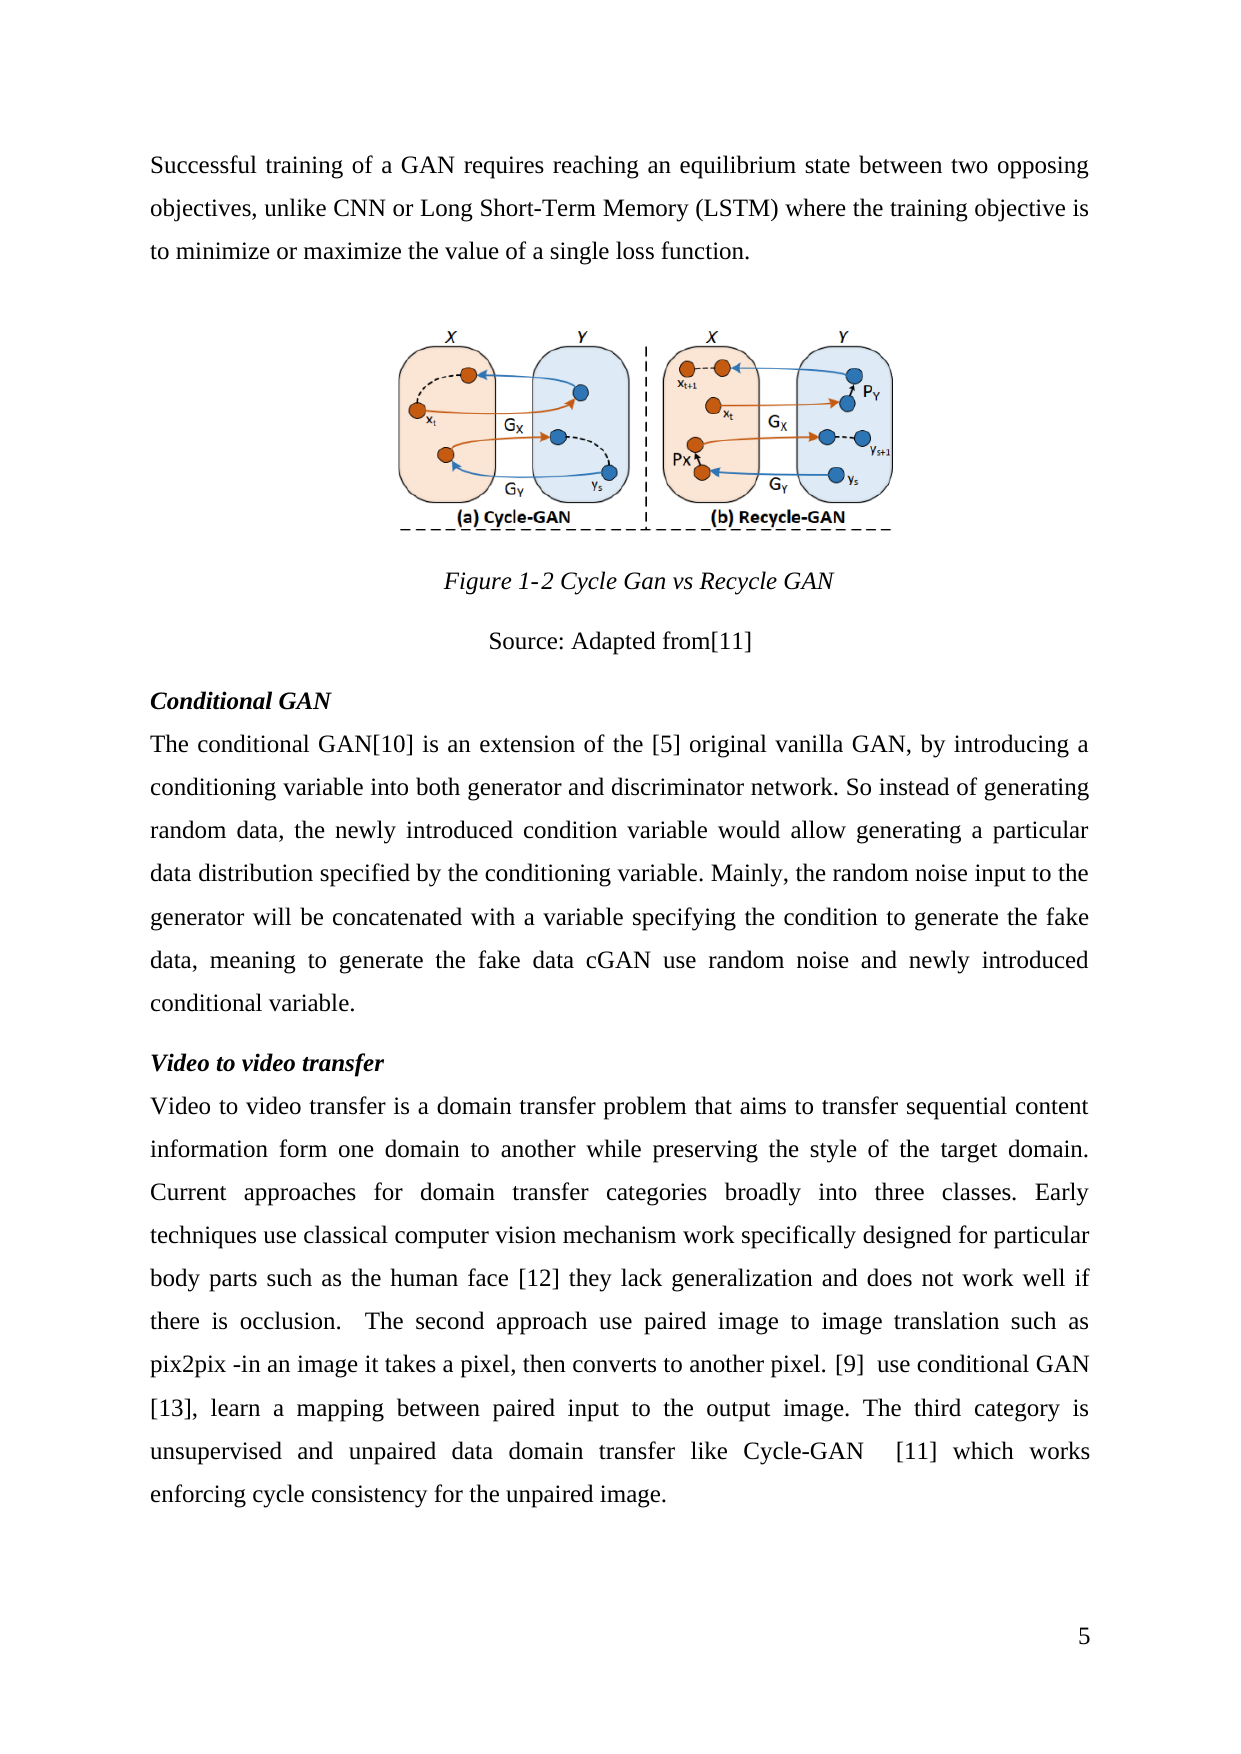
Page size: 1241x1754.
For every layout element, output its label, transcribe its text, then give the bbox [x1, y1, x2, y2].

text Video to video transfer is a domain transfer problem that aims to transfer sequential content information form one domain to another while preserving the style of the target domain. Current approaches for domain transfer categories broadly into three classes. Early techniques use classical computer vision mechanism work specifically designed for particular body parts such as the human face [12] they lack generalization and does not work well if there is occlusion. The second approach use paired image to image translation such as pix2pix -in an image it takes a pixel, then converts to another pixel. [9] use conditional GAN [13], learn a mapping between paired input to the output image. The third category is unsupervised and unpaired data domain transfer like Cycle-GAN [11] which works enforcing cycle consistency for the unpaired image. [150, 1091, 1090, 1508]
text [150, 150, 1090, 265]
picture [390, 315, 898, 539]
subtitle Video to video transfer [150, 1048, 1090, 1076]
text The conditional GAN[10] is an extension of the [5] original vanilla GAN, by introducing a conditioning variable into both generator and discriminator network. So instead of generating random data, the newly introduced condition variable would allow generating a particular data distribution specified by the conditioning variable. Mainly, the random noise input to the generator will be concatenated with a variable specifying the condition to generate the fake data, meaning to generate the fake data cGAN use random noise and newly introduced conditional variable. [150, 729, 1090, 1017]
subtitle Conditional GAN [150, 686, 1090, 715]
